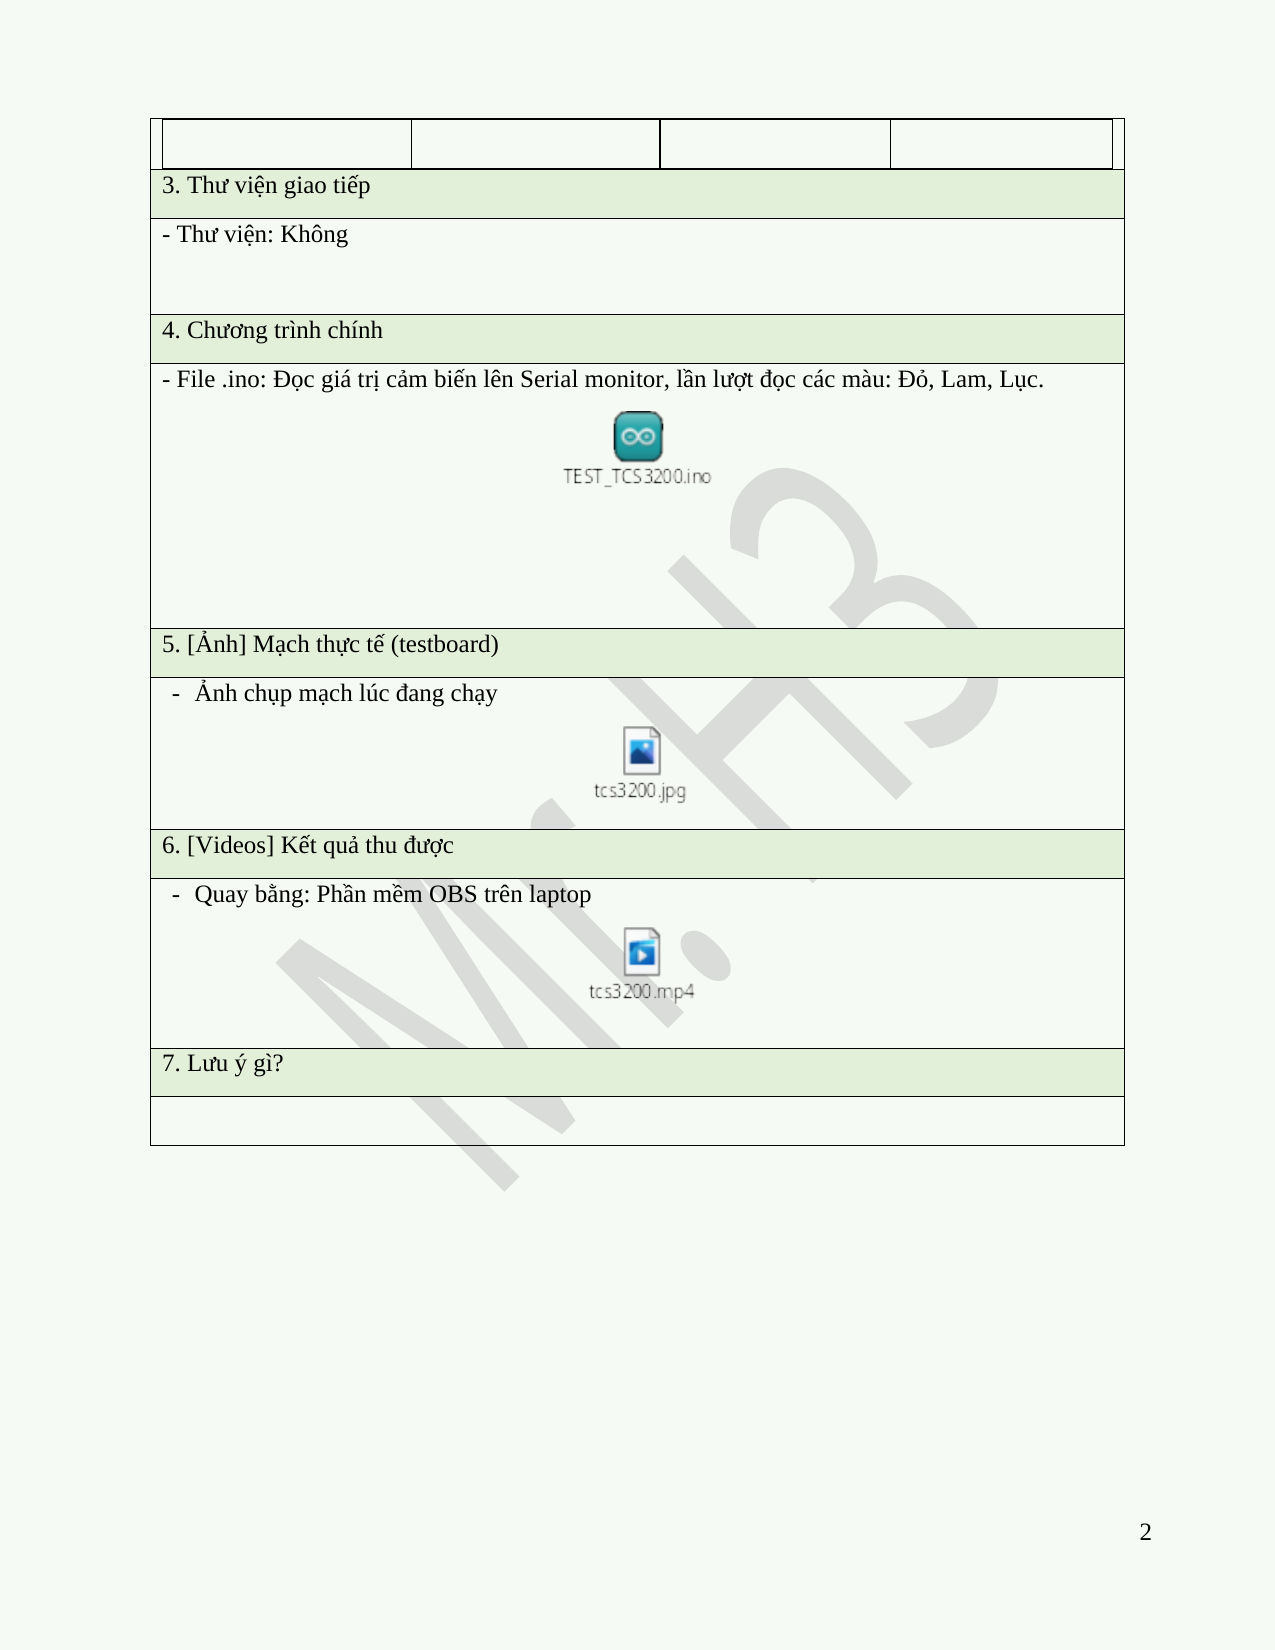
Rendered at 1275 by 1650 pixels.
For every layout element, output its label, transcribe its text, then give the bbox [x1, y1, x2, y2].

table_cell [163, 120, 411, 168]
table_cell - File .ino: Đọc giá trị cảm biến lên Serial monitor, lần lượt đọc các màu: Đỏ, Lam, Lục. [151, 364, 1124, 628]
table_cell 4. Chương trình chính [151, 315, 1124, 363]
table_cell [151, 119, 162, 169]
table_cell [1113, 119, 1124, 169]
table_cell 7. Lưu ý gì? [151, 1049, 1124, 1096]
table_cell Ảnh chụp mạch lúc đang chạy [151, 678, 1124, 829]
table_cell [891, 120, 1112, 168]
table_cell Quay bằng: Phần mềm OBS trên laptop [151, 879, 1124, 1047]
table_cell - Thư viện: Không [151, 219, 1124, 314]
table_cell [661, 120, 890, 168]
table_cell 3. Thư viện giao tiếp [151, 170, 1124, 218]
table_cell 5. [Ảnh] Mạch thực tế (testboard) [151, 629, 1124, 677]
table_cell [151, 1097, 1124, 1145]
table_cell [412, 120, 659, 168]
table_cell 6. [Videos] Kết quả thu được [151, 830, 1124, 878]
